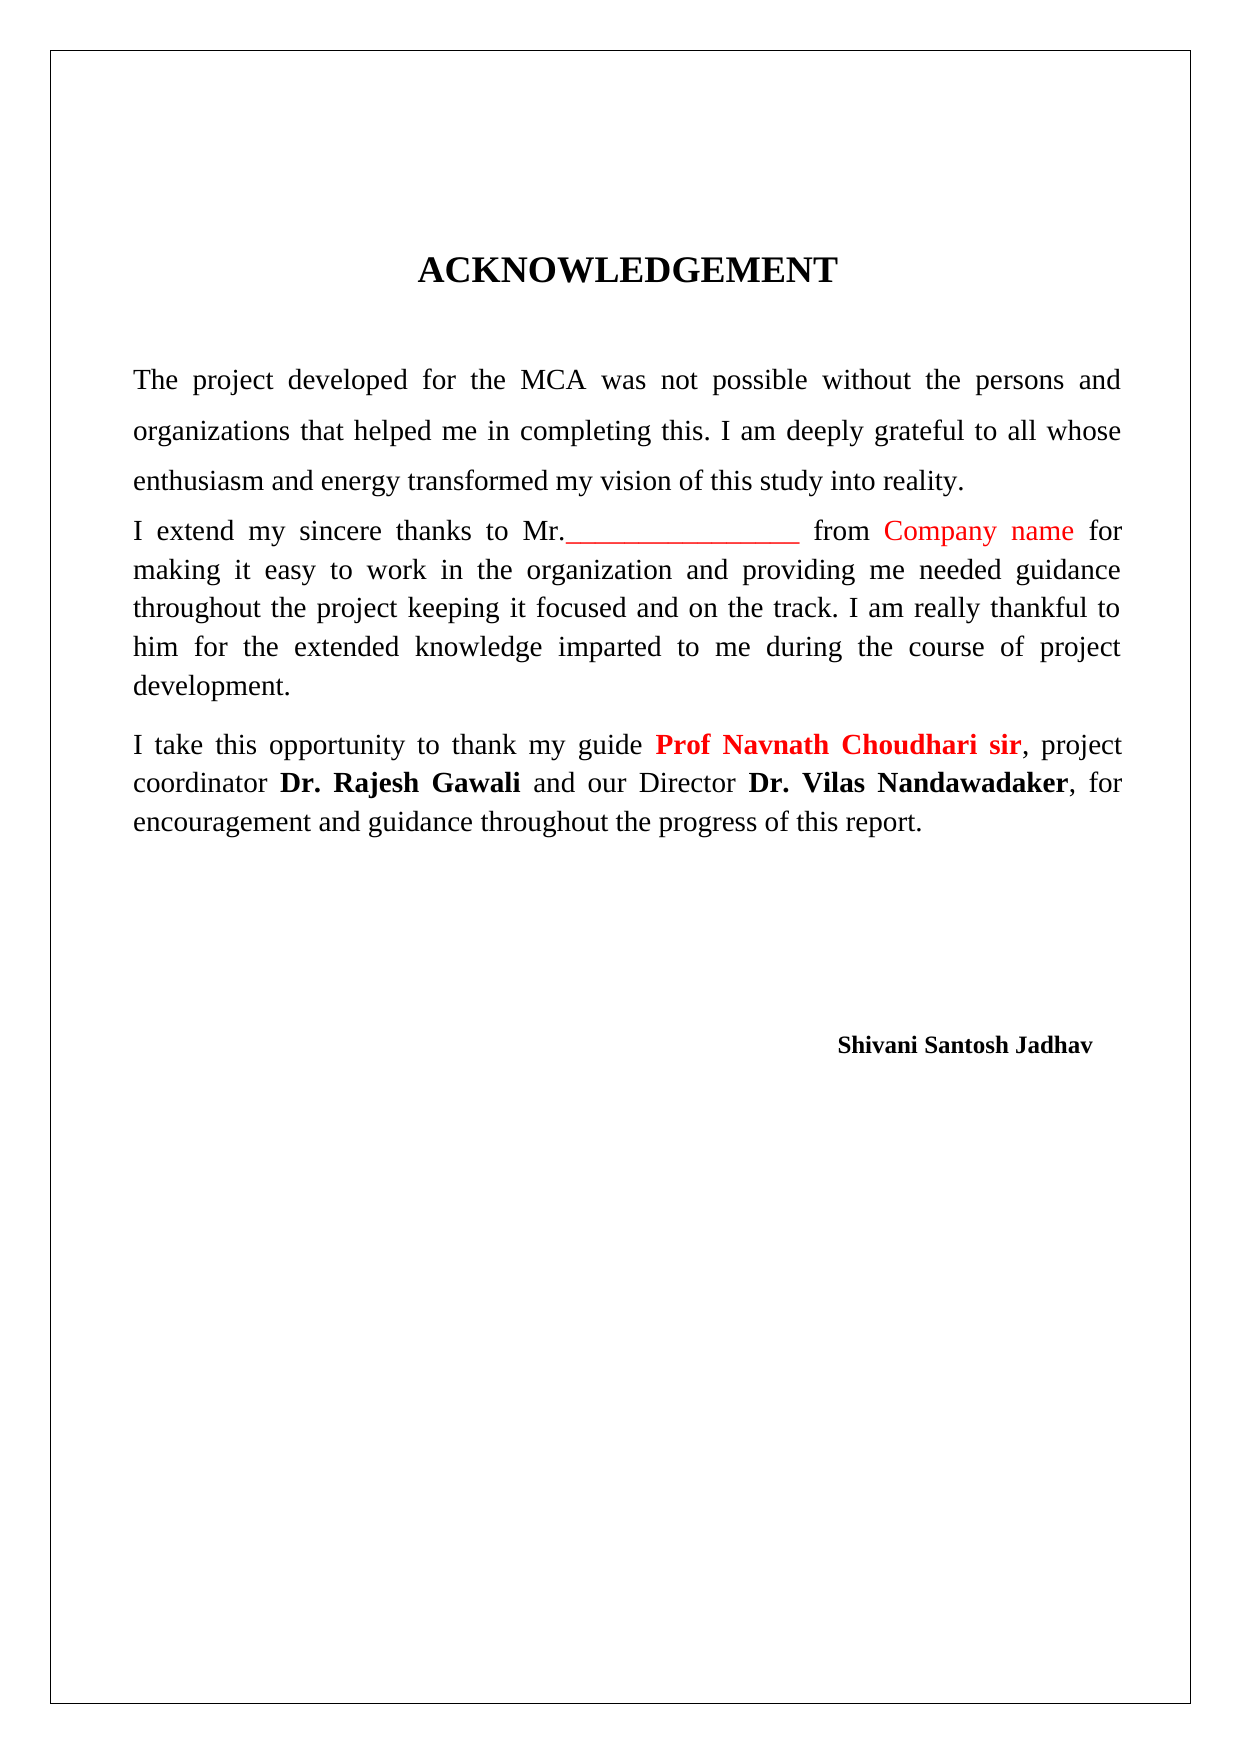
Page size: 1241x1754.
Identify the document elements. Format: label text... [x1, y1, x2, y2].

text ACKNOWLEDGEMENT [133, 247, 1122, 291]
text The project developed for the MCA was not possible without the persons and organizations that helped me in completing this. I am deeply grateful to all whose enthusiasm and energy transformed my vision of this study into reality. [133, 362, 1122, 497]
text Shivani Santosh Jadhav [733, 1031, 1122, 1059]
text I extend my sincere thanks to Mr.________________ from Company name for making it easy to work in the organization and providing me needed guidance throughout the project keeping it focused and on the track. I am really thankful to him for the extended knowledge imparted to me during the course of project development. [133, 513, 1122, 701]
text I take this opportunity to thank my guide Prof Navnath Choudhari sir, project coordinator Dr. Rajesh Gawali and our Director Dr. Vilas Nandawadaker, for encouragement and guidance throughout the progress of this report. [133, 727, 1122, 838]
